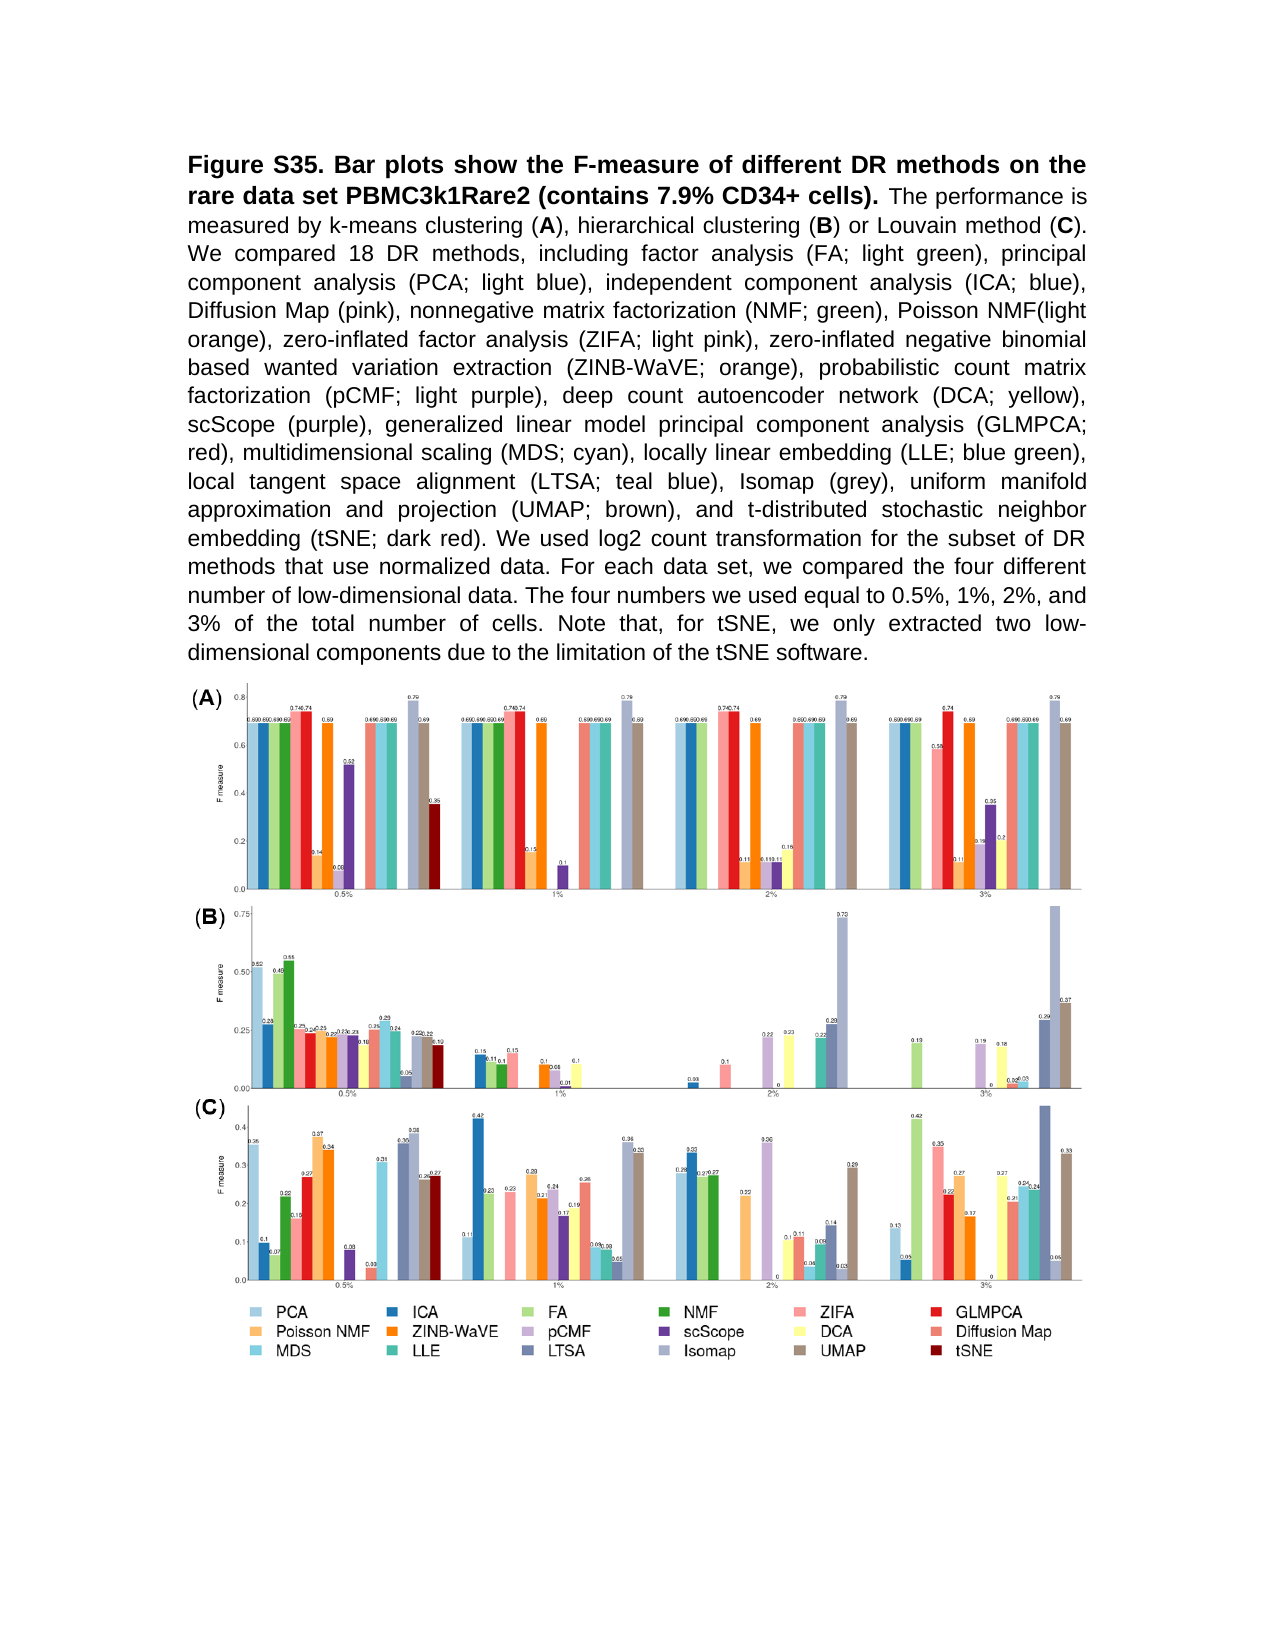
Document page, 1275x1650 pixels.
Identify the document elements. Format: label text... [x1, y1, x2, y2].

picture [187, 683, 1088, 1362]
text Figure S35. Bar plots show the F-measure of different DR methods on the rare data set PBMC3k1Rare2 (contains 7.9% CD34+ cells). The performance is measured by k-means clustering (A), hierarchical clustering (B) or Louvain method (C). We compared 18 DR methods, including factor analysis (FA; light green), principal component analysis (PCA; light blue), independent component analysis (ICA; blue), Diffusion Map (pink), nonnegative matrix factorization (NMF; green), Poisson NMF(light orange), zero-inflated factor analysis (ZIFA; light pink), zero-inflated negative binomial based wanted variation extraction (ZINB-WaVE; orange), probabilistic count matrix factorization (pCMF; light purple), deep count autoencoder network (DCA; yellow), scScope (purple), generalized linear model principal component analysis (GLMPCA; red), multidimensional scaling (MDS; cyan), locally linear embedding (LLE; blue green), local tangent space alignment (LTSA; teal blue), Isomap (grey), uniform manifold approximation and projection (UMAP; brown), and t-distributed stochastic neighbor embedding (tSNE; dark red). We used log2 count transformation for the subset of DR methods that use normalized data. For each data set, we compared the four different number of low-dimensional data. The four numbers we used equal to 0.5%, 1%, 2%, and 3% of the total number of cells. Note that, for tSNE, we only extracted two low-dimensional components due to the limitation of the tSNE software. [187, 150, 1087, 665]
